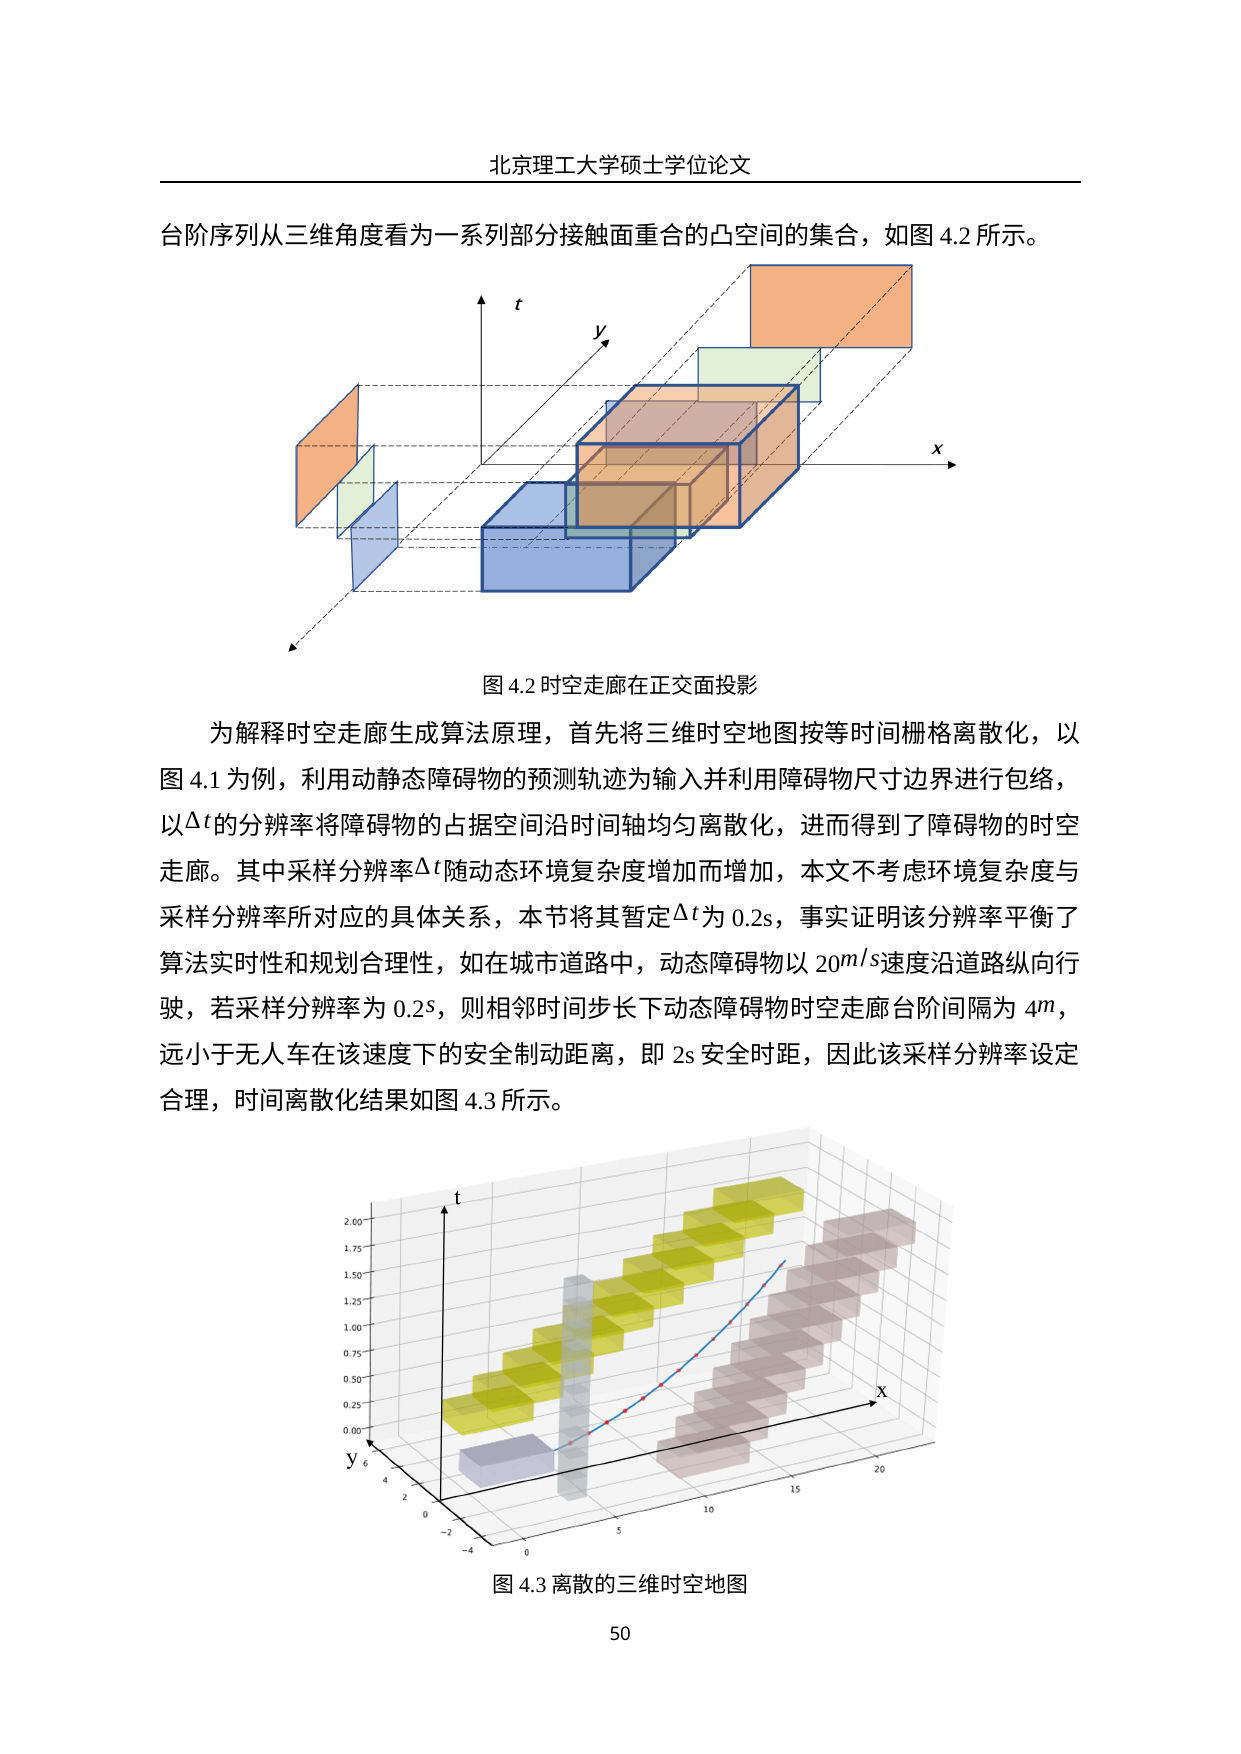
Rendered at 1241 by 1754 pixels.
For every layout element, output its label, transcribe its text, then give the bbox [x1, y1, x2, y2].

text 为解释时空走廊生成算法原理，首先将三维时空地图按等时间栅格离散化，以图4.1为例，利用动静态障碍物的预测轨迹为输入并利用障碍物尺寸边界进行包络，以的分辨率将障碍物的占据空间沿时间轴均匀离散化，进而得到了障碍物的时空走廊。其中采样分辨率随动态环境复杂度增加而增加，本文不考虑环境复杂度与采样分辨率所对应的具体关系，本节将其暂定为0.2s，事实证明该分辨率平衡了算法实时性和规划合理性，如在城市道路中，动态障碍物以20速度沿道路纵向行驶，若采样分辨率为0.2，则相邻时间步长下动态障碍物时空走廊台阶间隔为4，远小于无人车在该速度下的安全制动距离，即2s安全时距，因此该采样分辨率设定合理，时间离散化结果如图4.3所示。 [159, 706, 1081, 1119]
picture [273, 259, 968, 663]
text 图4.3离散的三维时空地图 [159, 1567, 1081, 1598]
text 图4.2时空走廊在正交面投影 [159, 668, 1081, 700]
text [159, 208, 1081, 253]
picture [325, 1118, 959, 1561]
